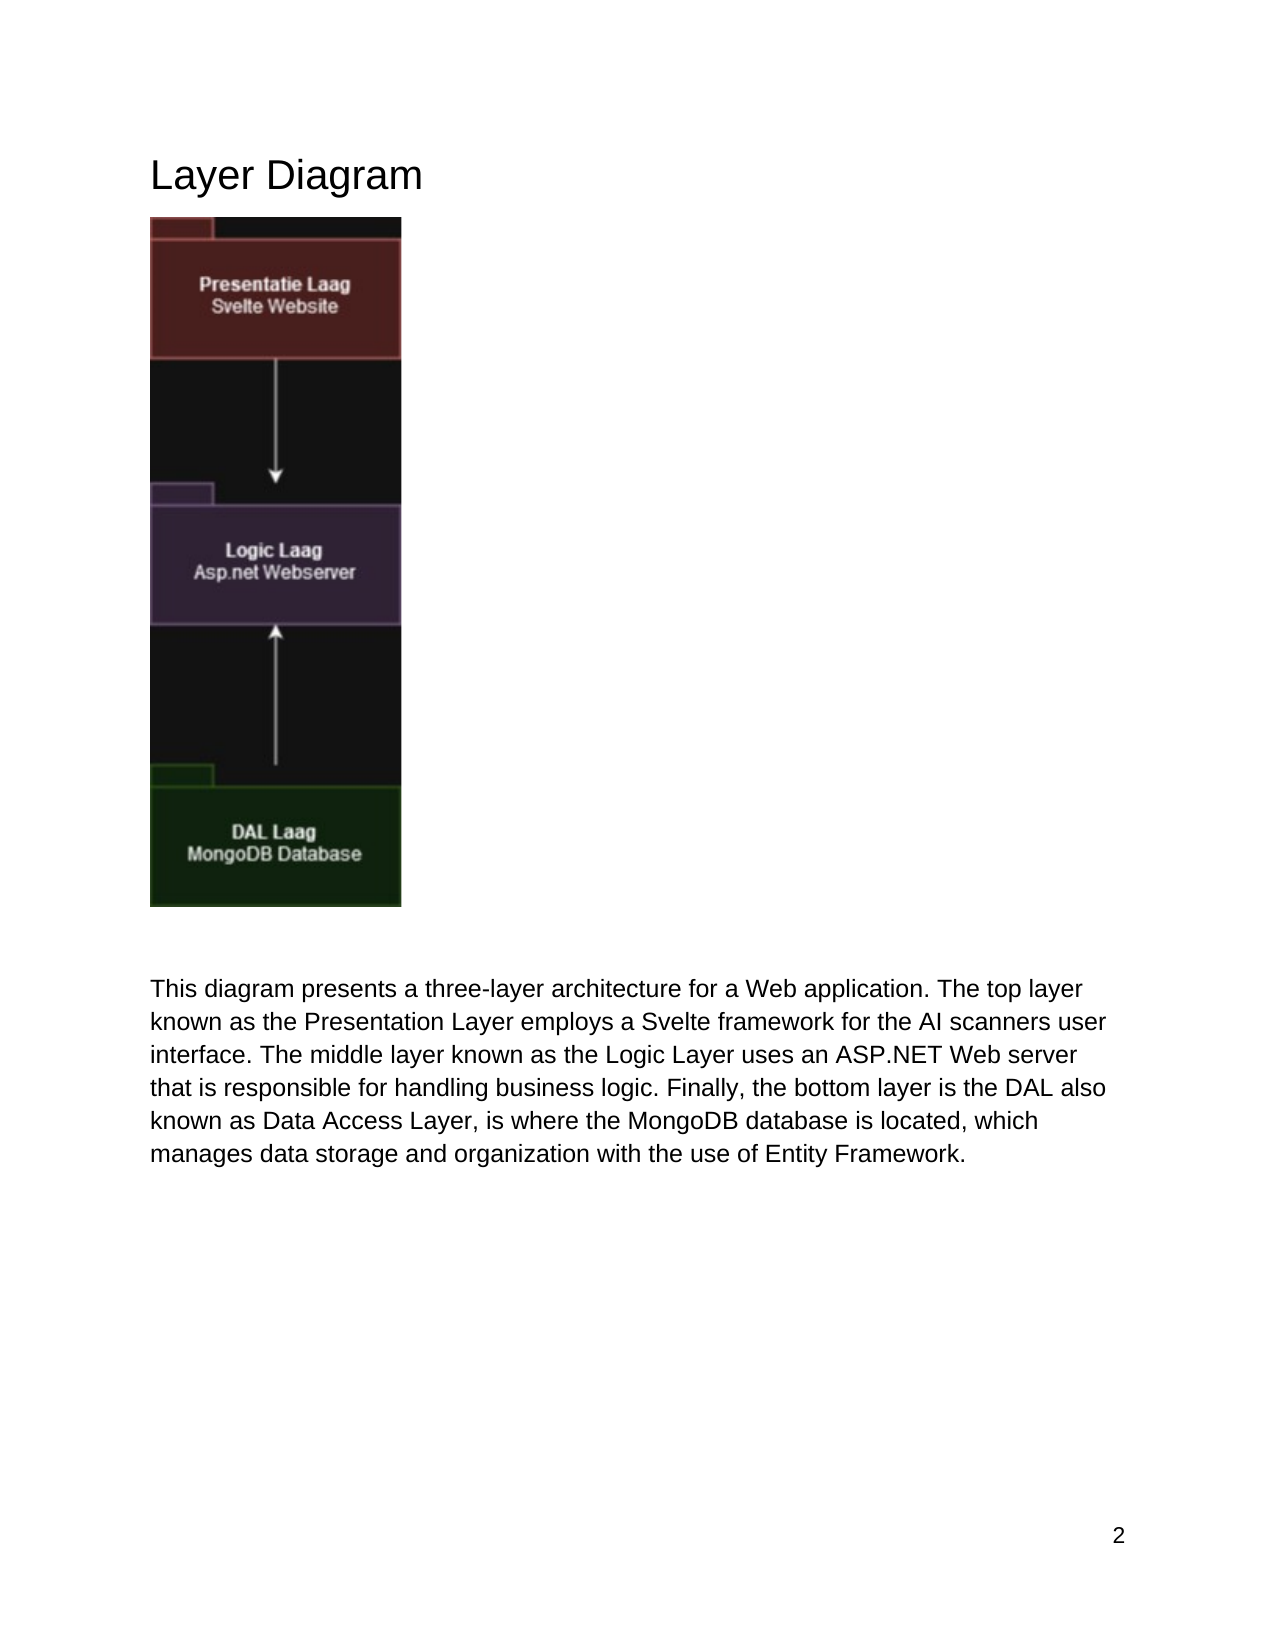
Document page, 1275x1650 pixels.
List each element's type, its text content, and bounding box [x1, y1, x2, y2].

subtitle Layer Diagram [150, 150, 1125, 198]
picture [150, 217, 402, 907]
text This diagram presents a three-layer architecture for a Web application. The top layer known as the Presentation Layer employs a Svelte framework for the AI scanners user interface. The middle layer known as the Logic Layer uses an ASP.NET Web server that is responsible for handling business logic. Finally, the bottom layer is the DAL also known as Data Access Layer, is where the MongoDB database is located, which manages data storage and organization with the use of Entity Framework. [150, 974, 1125, 1168]
